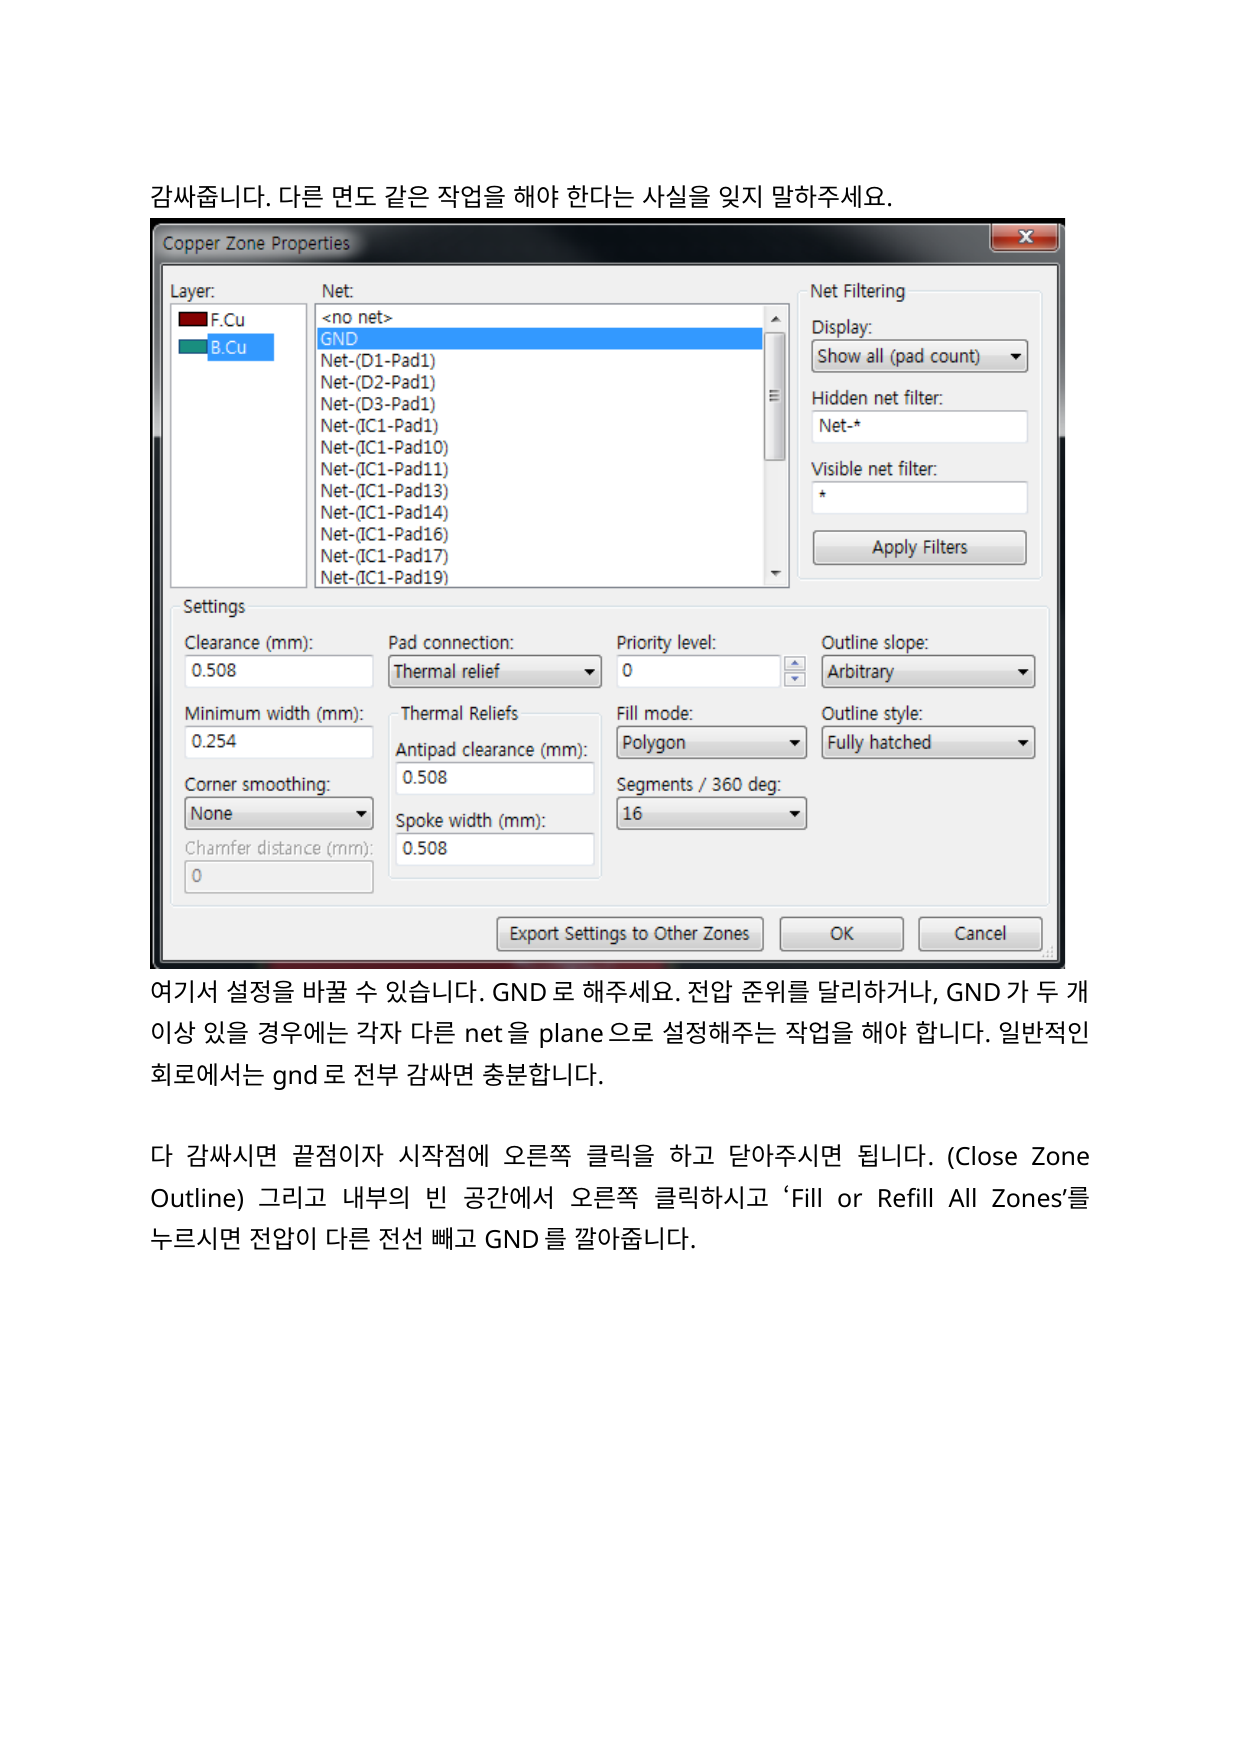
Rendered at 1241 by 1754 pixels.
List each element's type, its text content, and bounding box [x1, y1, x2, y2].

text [150, 177, 1090, 213]
picture [150, 218, 1066, 969]
text 여기서 설정을 바꿀 수 있습니다. GND로 해주세요. 전압 준위를 달리하거나, GND가 두 개 이상 있을 경우에는 각자 다른 net을 plane으로 설정해주는 작업을 해야 합니다. 일반적인 회로에서는 gnd로 전부 감싸면 충분합니다. [150, 972, 1090, 1092]
text 다 감싸시면 끝점이자 시작점에 오른쪽 클릭을 하고 닫아주시면 됩니다. (Close Zone Outline) 그리고 내부의 빈 공간에서 오른쪽 클릭하시고 ‘Fill or Refill All Zones’를 누르시면 전압이 다른 전선 빼고 GND를 깔아줍니다. [150, 1136, 1090, 1256]
